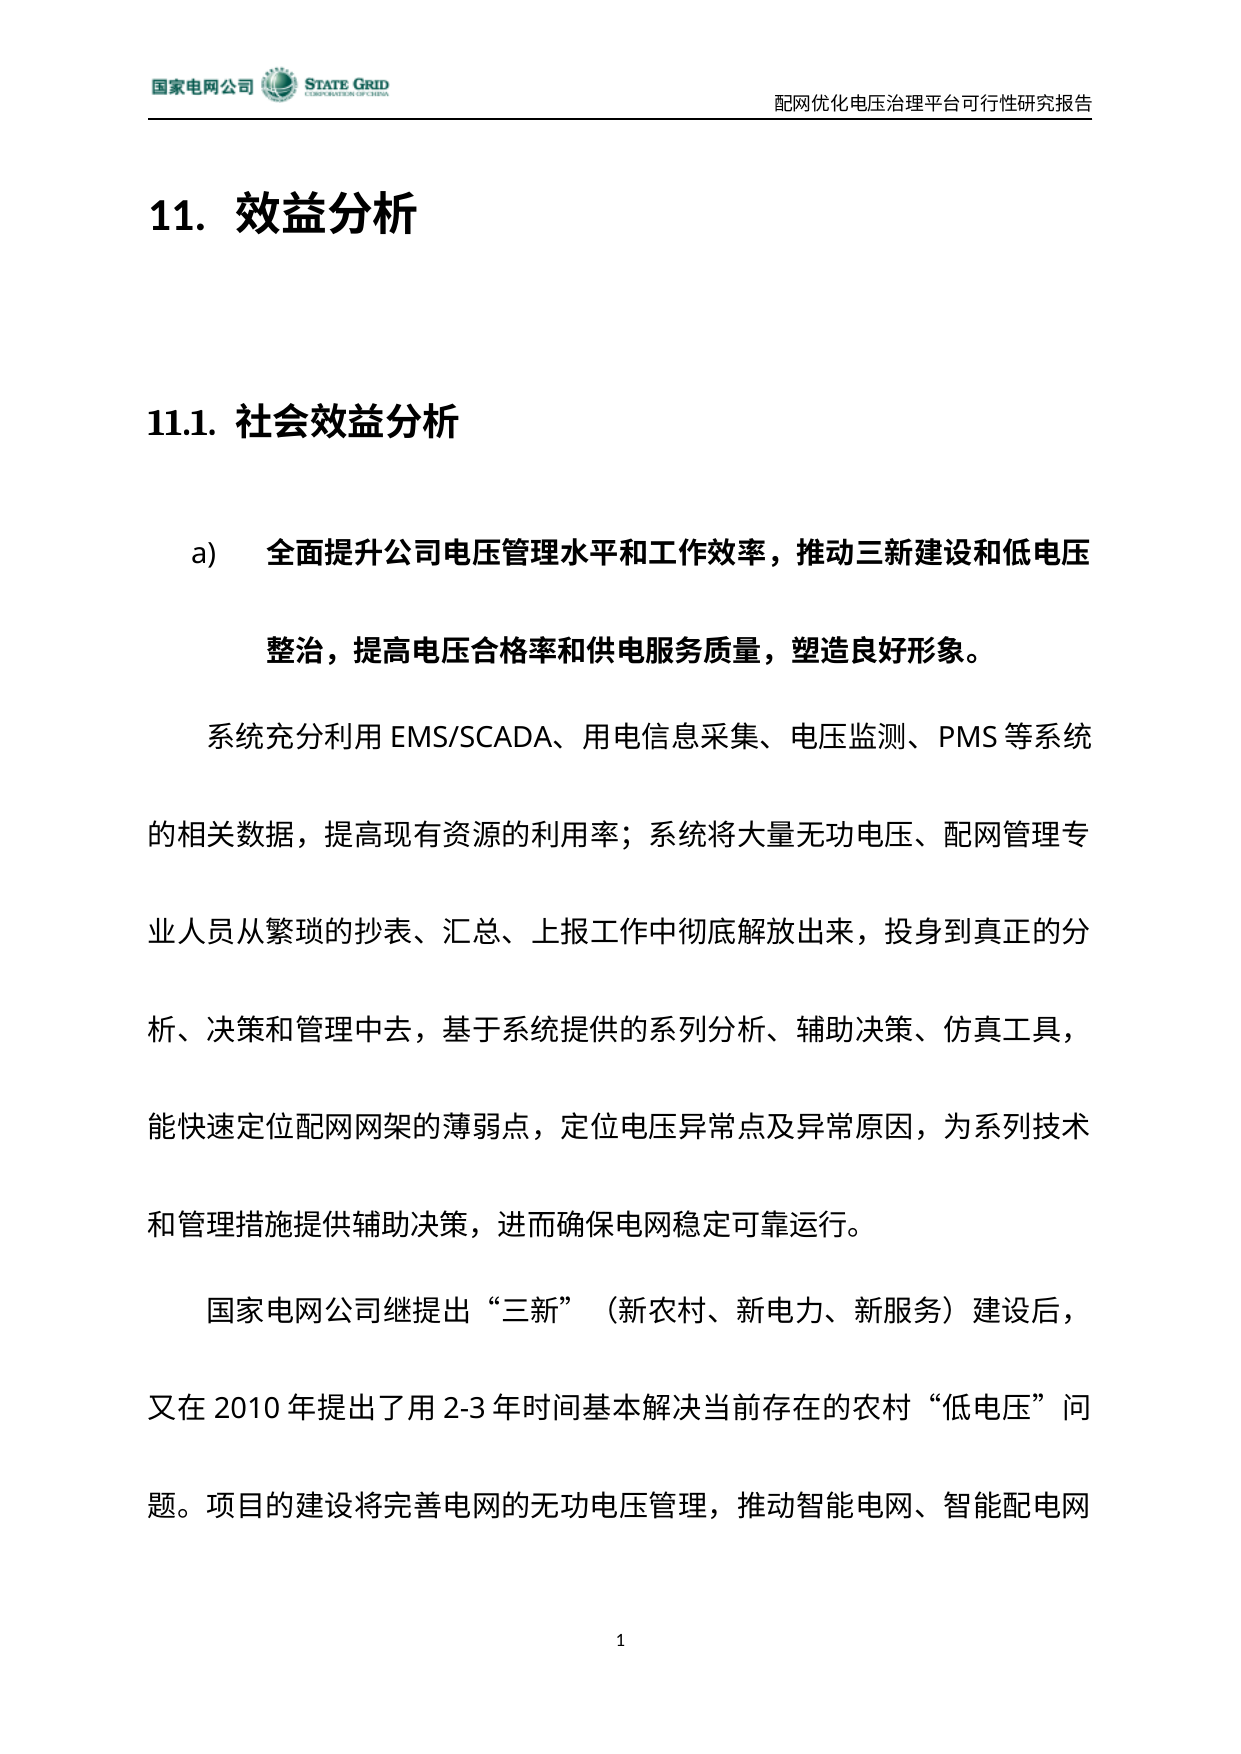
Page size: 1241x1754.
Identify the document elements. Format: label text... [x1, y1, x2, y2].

subtitle 效益分析 [148, 161, 1092, 259]
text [148, 1276, 1092, 1536]
subtitle 社会效益分析 [148, 387, 1092, 452]
list 全面提升公司电压管理水平和工作效率，推动三新建设和低电压整治，提高电压合格率和供电服务质量，塑造良好形象。 [191, 518, 1092, 681]
text 系统充分利用EMS/SCADA、用电信息采集、电压监测、PMS等系统的相关数据，提高现有资源的利用率；系统将大量无功电压、配网管理专业人员从繁琐的抄表、汇总、上报工作中彻底解放出来，投身到真正的分析、决策和管理中去，基于系统提供的系列分析、辅助决策、仿真工具，能快速定位配网网架的薄弱点，定位电压异常点及异常原因，为系列技术和管理措施提供辅助决策，进而确保电网稳定可靠运行。 [148, 702, 1092, 1255]
